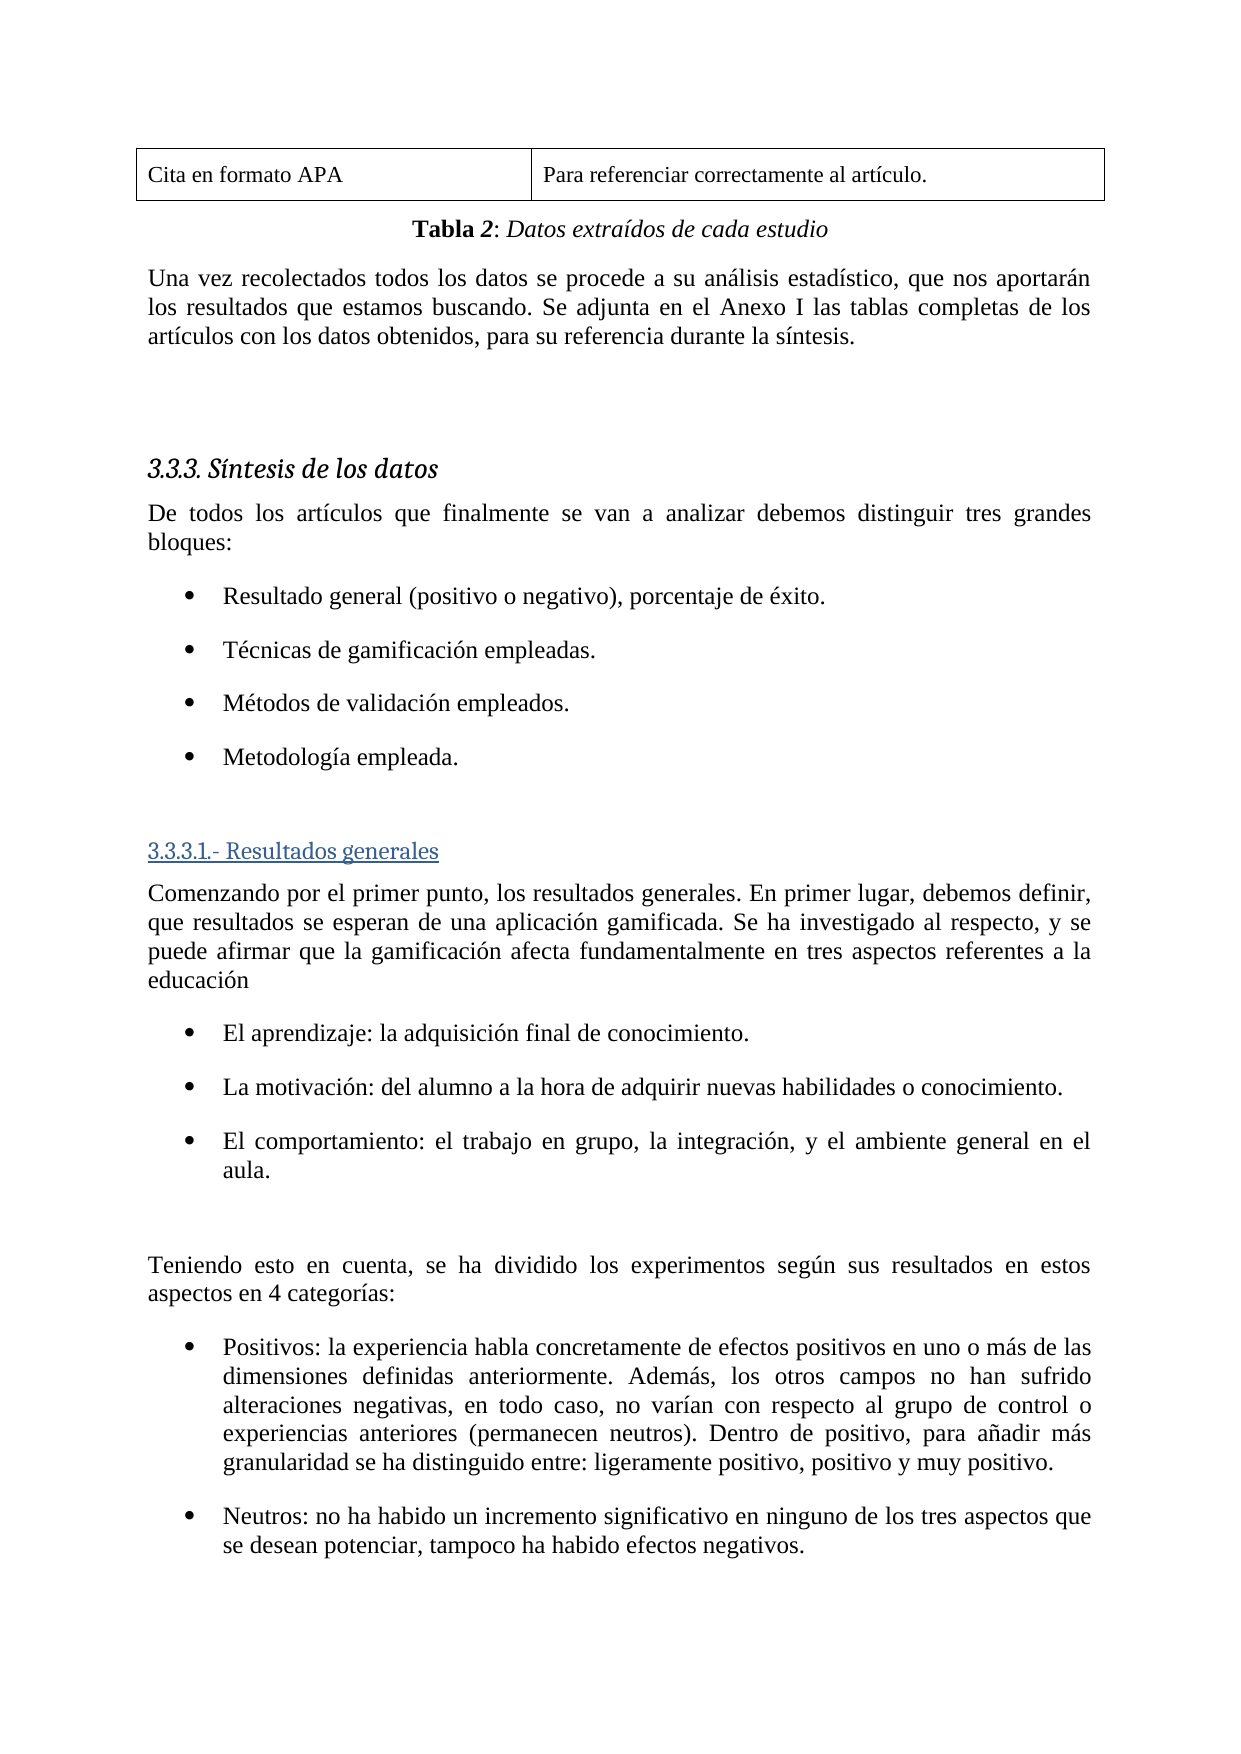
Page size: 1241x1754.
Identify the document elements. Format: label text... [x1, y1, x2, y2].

list Metodología empleada. [185, 742, 1092, 771]
list La motivación: del alumno a la hora de adquirir nuevas habilidades o conocimiento. [185, 1072, 1092, 1101]
subtitle 3.3.3.1.- Resultados generales [148, 837, 1092, 866]
list El aprendizaje: la adquisición final de conocimiento. [185, 1018, 1092, 1047]
text Teniendo esto en cuenta, se ha dividido los experimentos según sus resultados en estos aspectos en 4 categorías: [148, 1250, 1092, 1307]
list Técnicas de gamificación empleadas. [185, 635, 1092, 663]
table_cell Cita en formato APA [137, 149, 531, 200]
text Una vez recolectados todos los datos se procede a su análisis estadístico, que nos aportarán los resultados que estamos buscando. Se adjunta en el Anexo I las tablas completas de los artículos con los datos obtenidos, para su referencia durante la síntesis. [148, 263, 1092, 349]
list Positivos: la experiencia habla concretamente de efectos positivos en uno o más de las dimensiones definidas anteriormente. Además, los otros campos no han sufrido alteraciones negativas, en todo caso, no varían con respecto al grupo de control o experiencias anteriores (permanecen neutros). Dentro de positivo, para añadir más granularidad se ha distinguido entre: ligeramente positivo, positivo y muy positivo. [185, 1332, 1092, 1476]
subtitle 3.3.3. Síntesis de los datos [148, 452, 1092, 486]
list Métodos de validación empleados. [185, 688, 1092, 717]
table_cell Para referenciar correctamente al artículo. [532, 149, 1104, 200]
list Neutros: no ha habido un incremento significativo en ninguno de los tres aspectos que se desean potenciar, tampoco ha habido efectos negativos. [185, 1501, 1092, 1558]
text Tabla 2: Datos extraídos de cada estudio [148, 214, 1092, 242]
list El comportamiento: el trabajo en grupo, la integración, y el ambiente general en el aula. [185, 1126, 1092, 1183]
text Comenzando por el primer punto, los resultados generales. En primer lugar, debemos definir, que resultados se esperan de una aplicación gamificada. Se ha investigado al respecto, y se puede afirmar que la gamificación afecta fundamentalmente en tres aspectos referentes a la educación [148, 878, 1092, 993]
text De todos los artículos que finalmente se van a analizar debemos distinguir tres grandes bloques: [148, 498, 1092, 556]
list Resultado general (positivo o negativo), porcentaje de éxito. [185, 581, 1092, 610]
